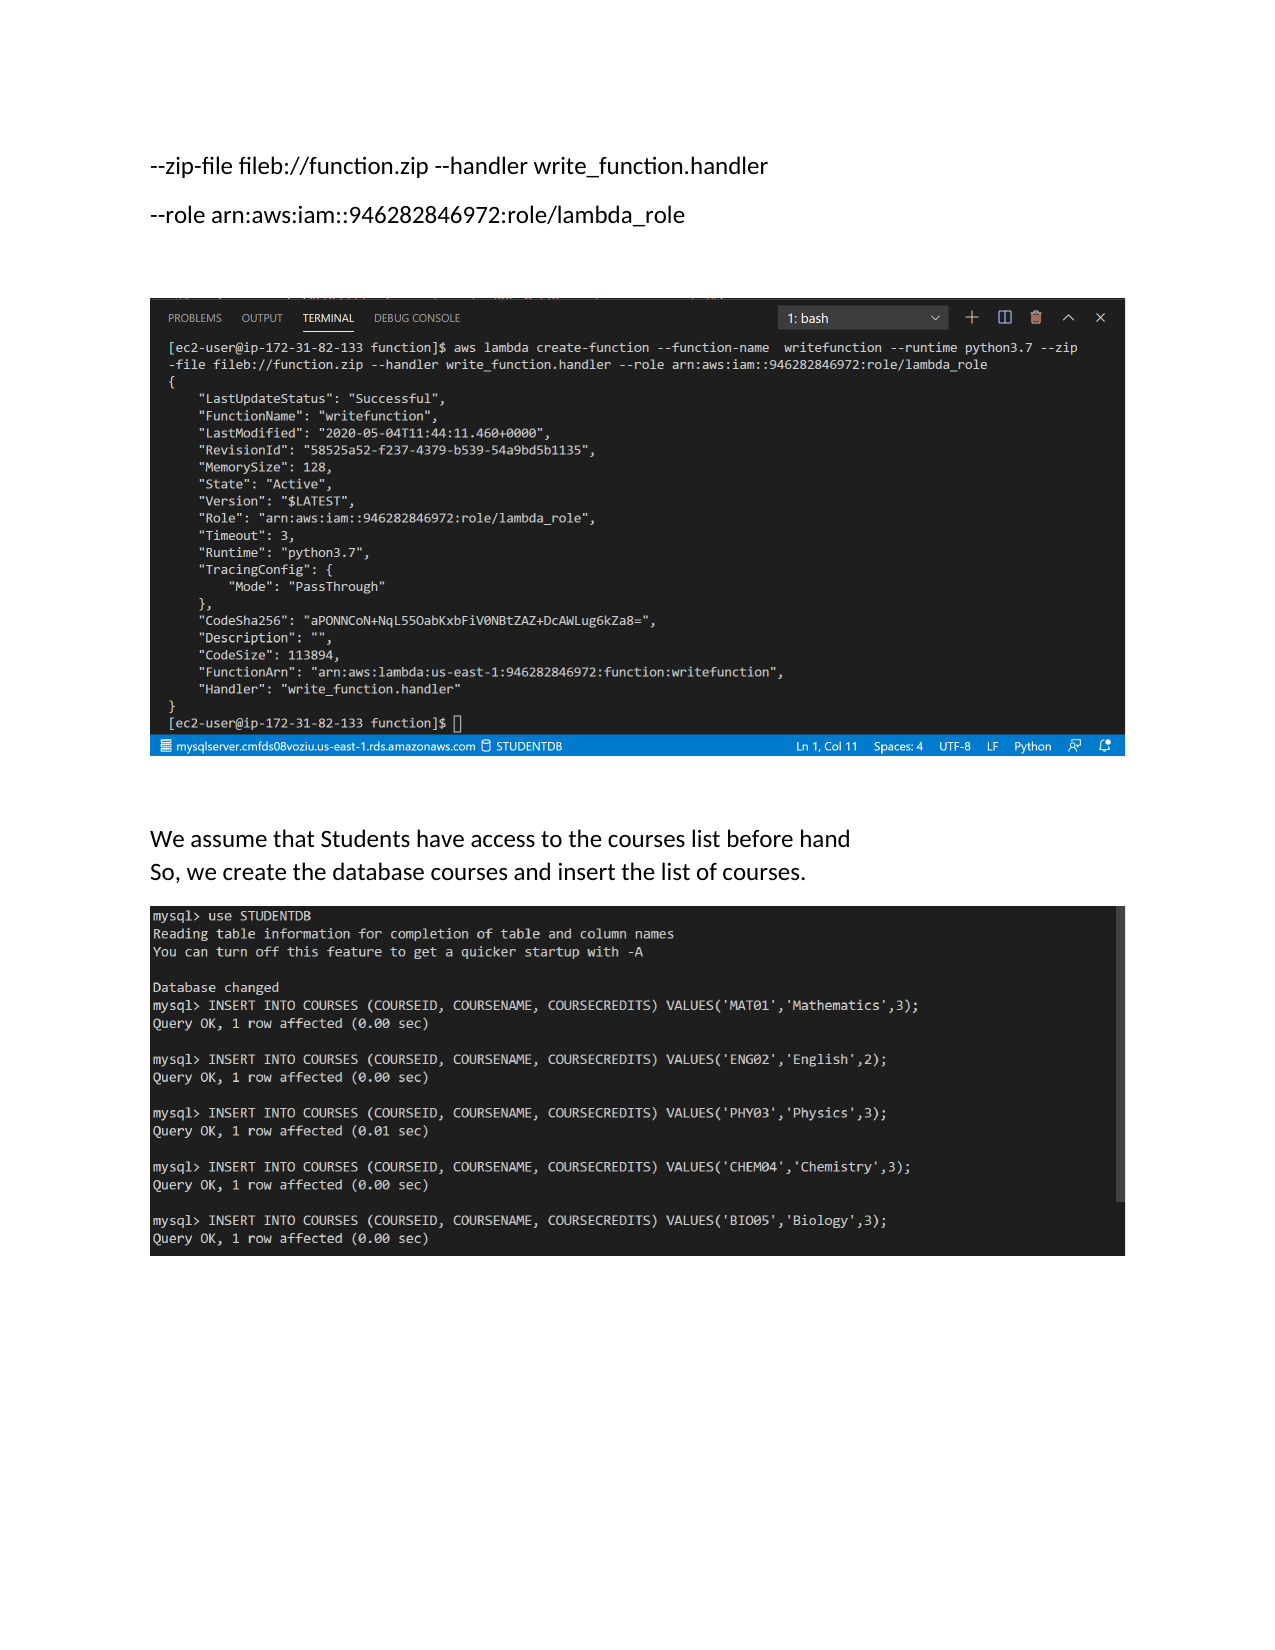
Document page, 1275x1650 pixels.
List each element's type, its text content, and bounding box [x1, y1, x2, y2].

text We assume that Students have access to the courses list before hand So, we create the database courses and insert the list of courses. [150, 824, 1125, 887]
picture [150, 298, 1125, 756]
picture [150, 906, 1125, 1256]
text --role arn:aws:iam::946282846972:role/lambda_role [150, 199, 1125, 230]
text --zip-file fileb://function.zip --handler write_function.handler [150, 150, 1125, 181]
